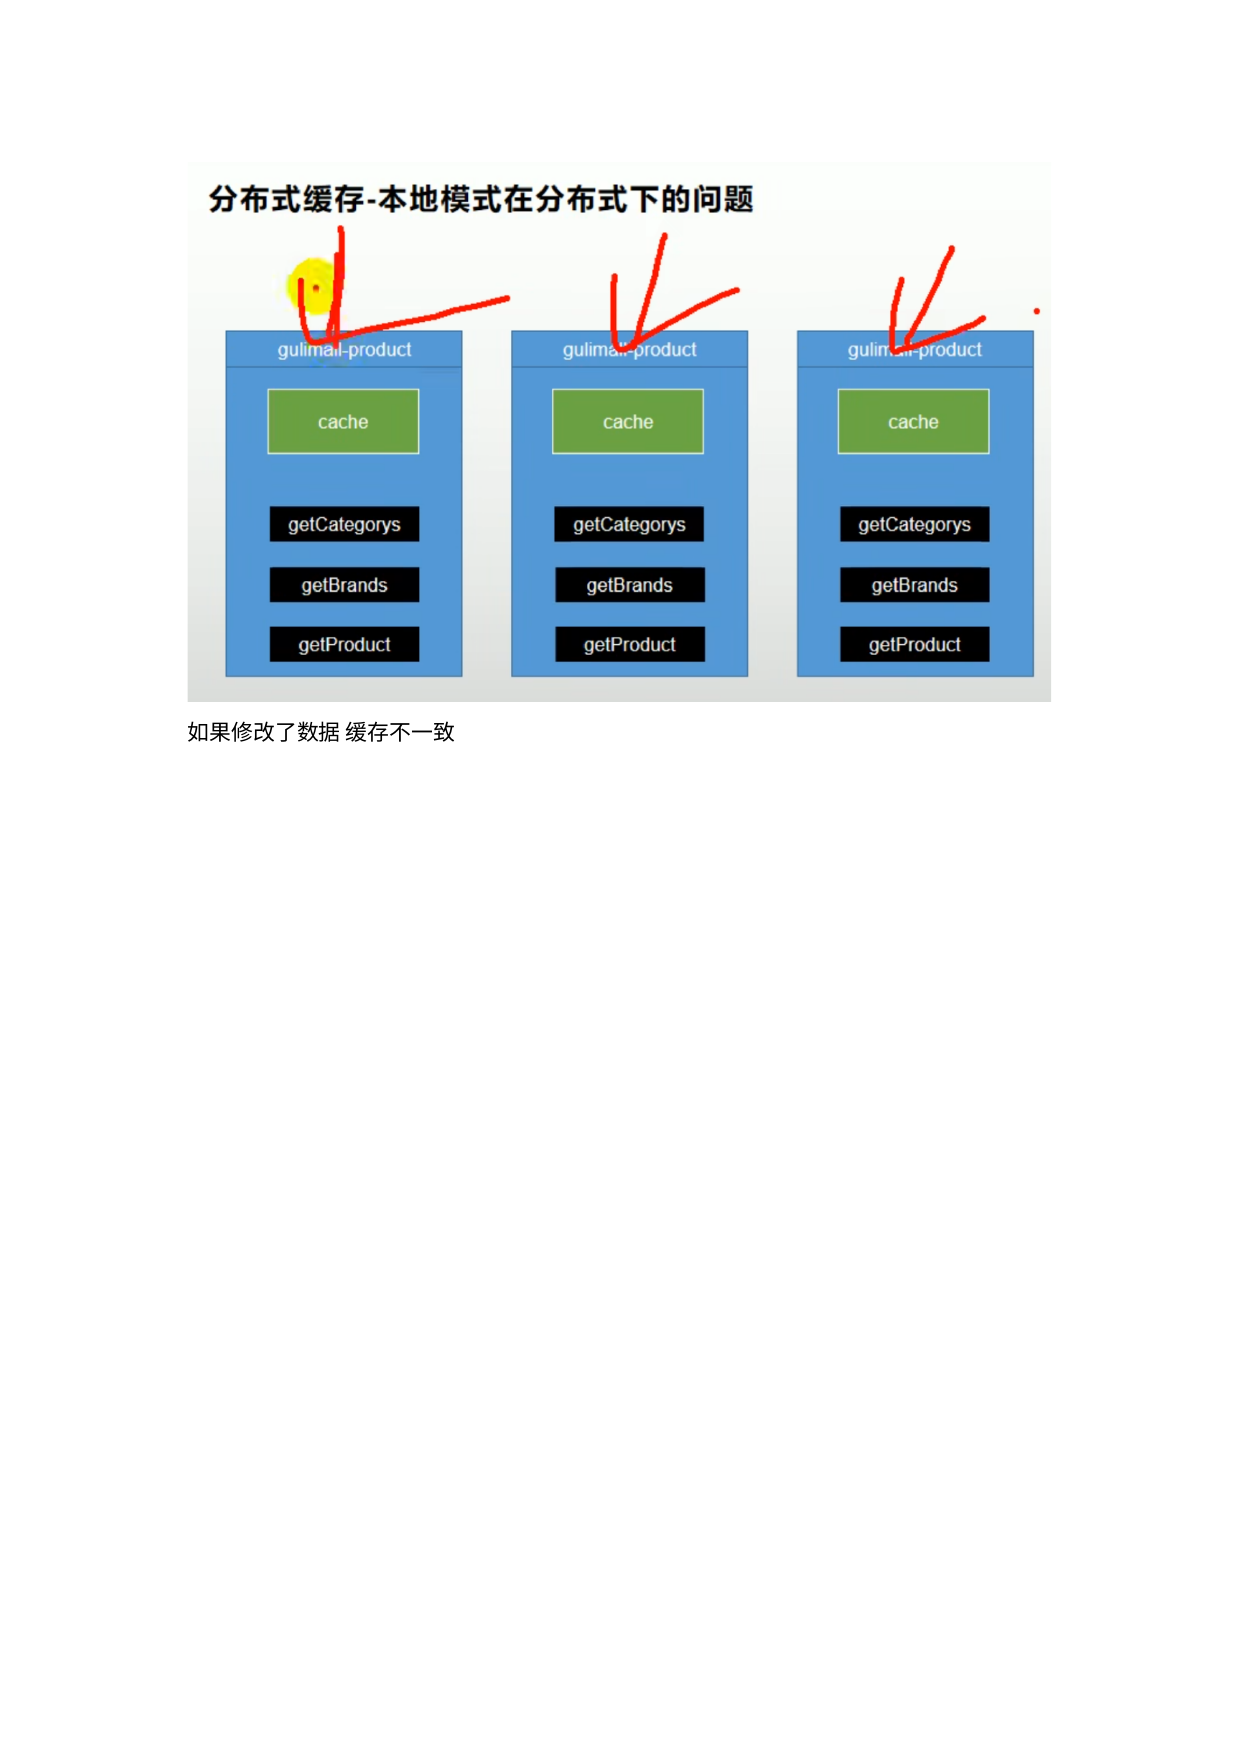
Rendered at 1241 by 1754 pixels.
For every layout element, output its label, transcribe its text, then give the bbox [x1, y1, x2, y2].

picture [187, 162, 1052, 702]
text 如果修改了数据 缓存不一致 [187, 714, 1053, 747]
